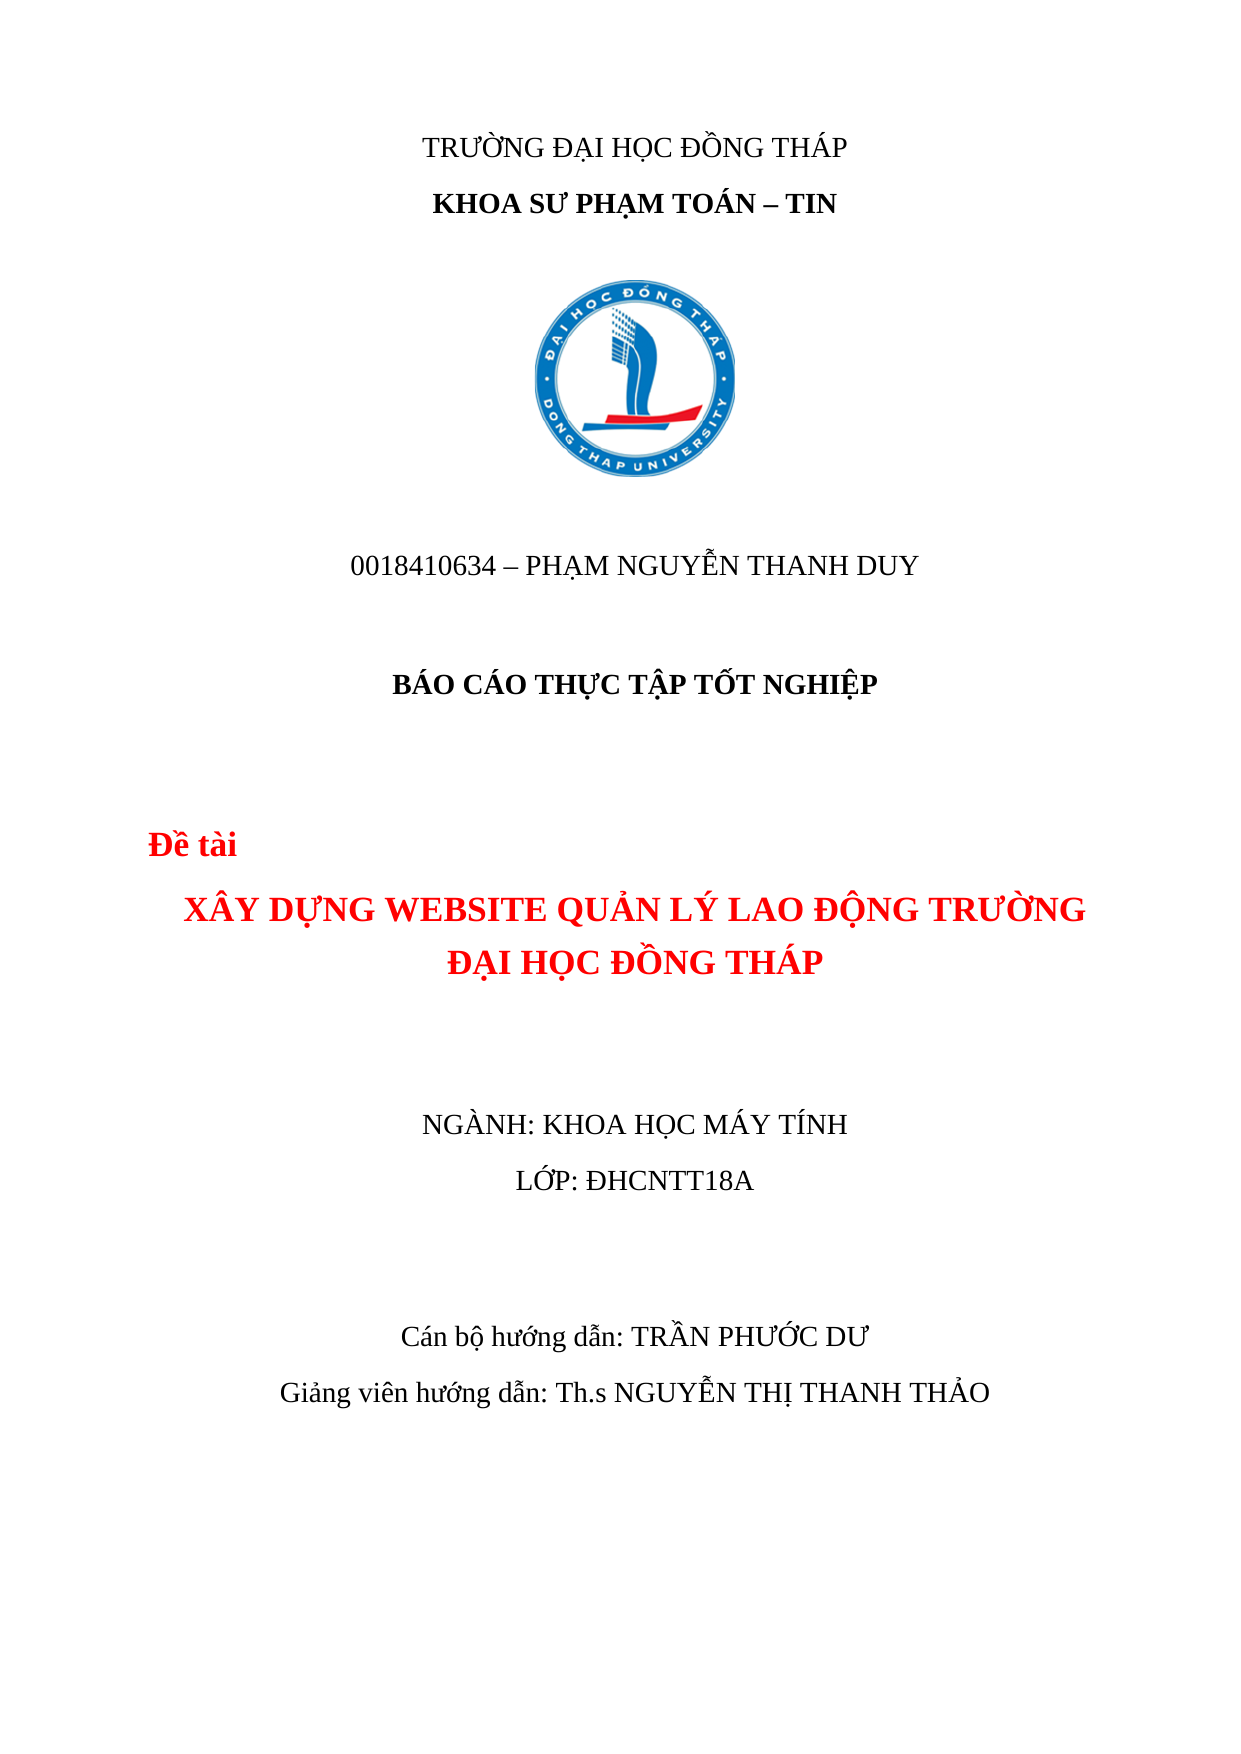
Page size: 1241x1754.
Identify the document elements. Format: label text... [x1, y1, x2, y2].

text LỚP: ĐHCNTT18A [148, 1163, 1122, 1197]
text Giảng viên hướng dẫn: Th.s NGUYỄN THỊ THANH THẢO [148, 1375, 1122, 1409]
text TRƯỜNG ĐẠI HỌC ĐỒNG THÁP [148, 131, 1122, 164]
text Đề tài [148, 823, 1122, 864]
text NGÀNH: KHOA HỌC MÁY TÍNH [148, 1107, 1122, 1141]
text KHOA SƯ PHẠM TOÁN – TIN [148, 187, 1122, 220]
text BÁO CÁO THỰC TẬP TỐT NGHIỆP [148, 667, 1122, 701]
text XÂY DỰNG WEBSITE QUẢN LÝ LAO ĐỘNG TRƯỜNG ĐẠI HỌC ĐỒNG THÁP [148, 889, 1122, 982]
text Cán bộ hướng dẫn: TRẦN PHƯỚC DƯ [148, 1319, 1122, 1353]
text 0018410634 – PHẠM NGUYỄN THANH DUY [148, 548, 1122, 582]
picture [534, 280, 735, 477]
